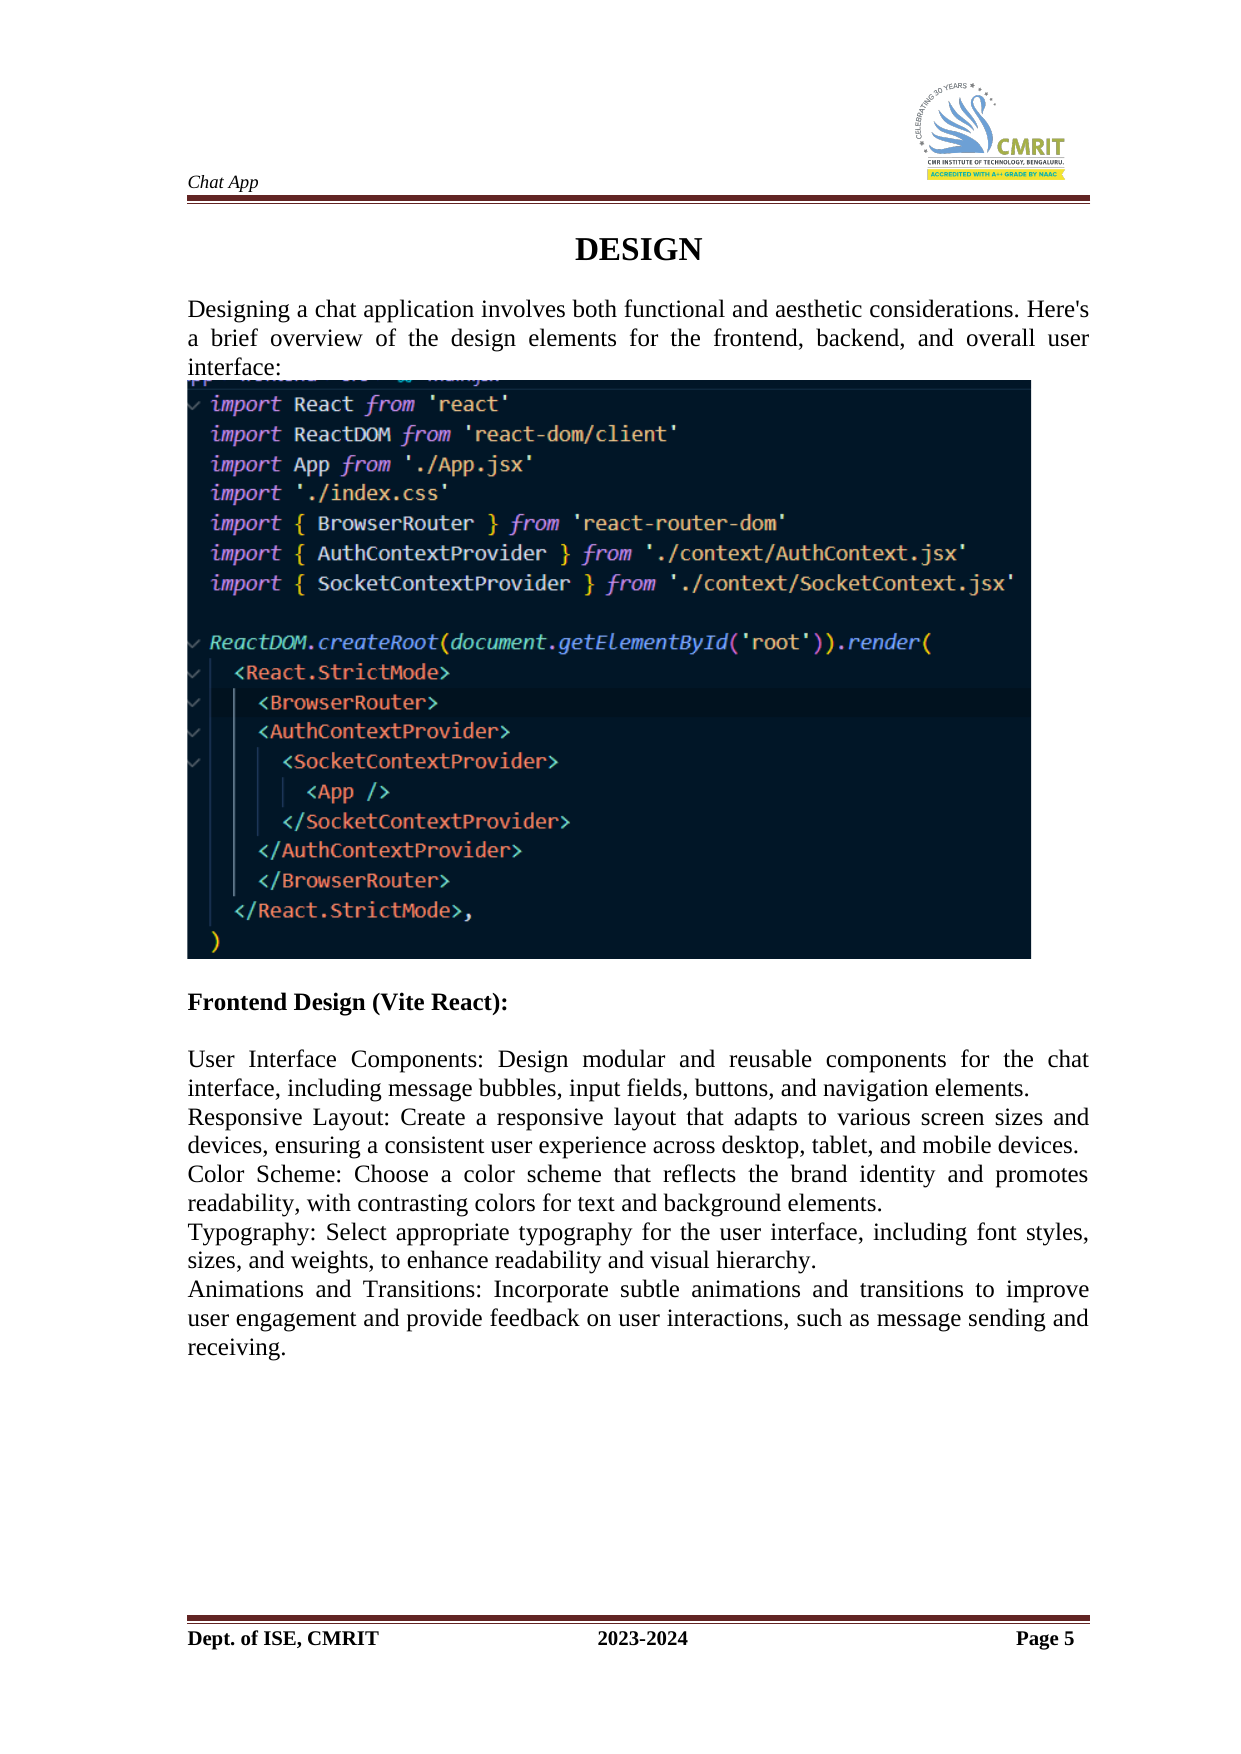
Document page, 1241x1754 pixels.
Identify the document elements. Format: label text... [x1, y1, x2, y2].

picture [187, 380, 1032, 959]
text DESIGN [187, 229, 1090, 268]
text Typography: Select appropriate typography for the user interface, including font styles, sizes, and weights, to enhance readability and visual hierarchy. [187, 1217, 1090, 1274]
text Responsive Layout: Create a responsive layout that adapts to various screen sizes and devices, ensuring a consistent user experience across desktop, tablet, and mobile devices. [187, 1102, 1090, 1159]
text Color Scheme: Choose a color scheme that reflects the brand identity and promotes readability, with contrasting colors for text and background elements. [187, 1159, 1090, 1217]
picture [910, 75, 1072, 189]
text Frontend Design (Vite React): [187, 987, 1090, 1016]
text Animations and Transitions: Incorporate subtle animations and transitions to improve user engagement and provide feedback on user interactions, such as message sending and receiving. [187, 1274, 1090, 1361]
text User Interface Components: Design modular and reusable components for the chat interface, including message bubbles, input fields, buttons, and navigation elements. [187, 1044, 1090, 1102]
text Designing a chat application involves both functional and aesthetic considerations. Here's a brief overview of the design elements for the frontend, backend, and overall user interface: [187, 294, 1090, 381]
